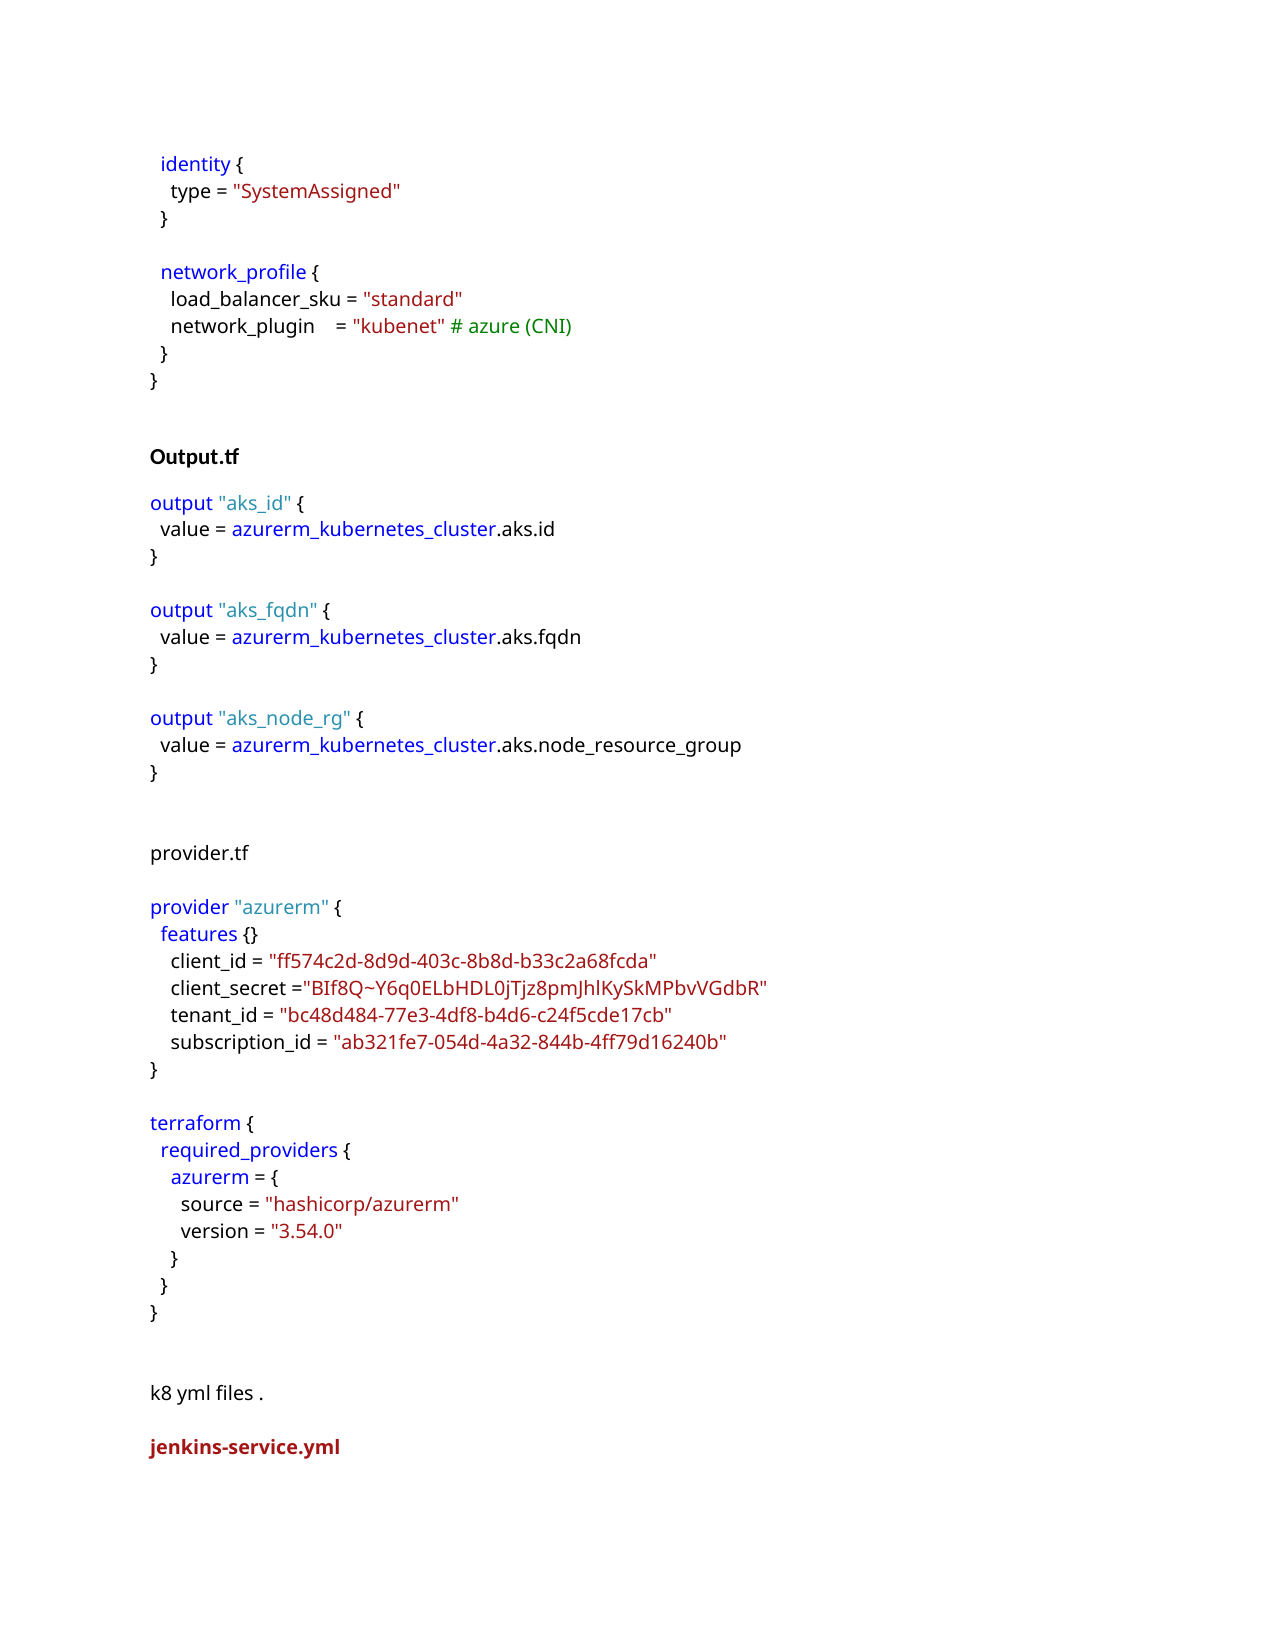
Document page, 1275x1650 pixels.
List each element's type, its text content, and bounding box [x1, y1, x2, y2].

text output "aks_id" { [150, 489, 1125, 516]
text value = azurerm_kubernetes_cluster.aks.fqdn [150, 624, 1125, 651]
text subscription_id = "ab321fe7-054d-4a32-844b-4ff79d16240b" [150, 1028, 1125, 1055]
text load_balancer_sku = "standard" [150, 285, 1125, 312]
text output "aks_node_rg" { [150, 704, 1125, 732]
text source = "hashicorp/azurerm" [150, 1190, 1125, 1217]
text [150, 1298, 1125, 1460]
text } [150, 543, 1125, 570]
text network_profile { [150, 258, 1125, 285]
text Output.tf [150, 442, 1125, 470]
text network_plugin = "kubenet" # azure (CNI) [150, 312, 1125, 339]
text value = azurerm_kubernetes_cluster.aks.id [150, 516, 1125, 543]
text required_providers { [150, 1136, 1125, 1163]
text type = "SystemAssigned" [150, 177, 1125, 204]
text } [150, 1271, 1125, 1298]
text features {} [150, 920, 1125, 947]
text value = azurerm_kubernetes_cluster.aks.node_resource_group [150, 732, 1125, 758]
text identity { [150, 150, 1125, 177]
text } [150, 1055, 1125, 1082]
text } [150, 651, 1125, 678]
text output "aks_fqdn" { [150, 597, 1125, 624]
text azurerm = { [150, 1163, 1125, 1190]
text } [150, 366, 1125, 423]
text } provider.tf provider "azurerm" { [150, 758, 1125, 920]
text tenant_id = "bc48d484-77e3-4df8-b4d6-c24f5cde17cb" [150, 1001, 1125, 1028]
text terraform { [150, 1109, 1125, 1136]
text } [150, 204, 1125, 231]
text client_id = "ff574c2d-8d9d-403c-8b8d-b33c2a68fcda" [150, 947, 1125, 974]
text } [150, 1244, 1125, 1271]
text version = "3.54.0" [150, 1217, 1125, 1244]
text client_secret ="BIf8Q~Y6q0ELbHDL0jTjz8pmJhlKySkMPbvVGdbR" [150, 974, 1125, 1001]
text } [150, 339, 1125, 366]
